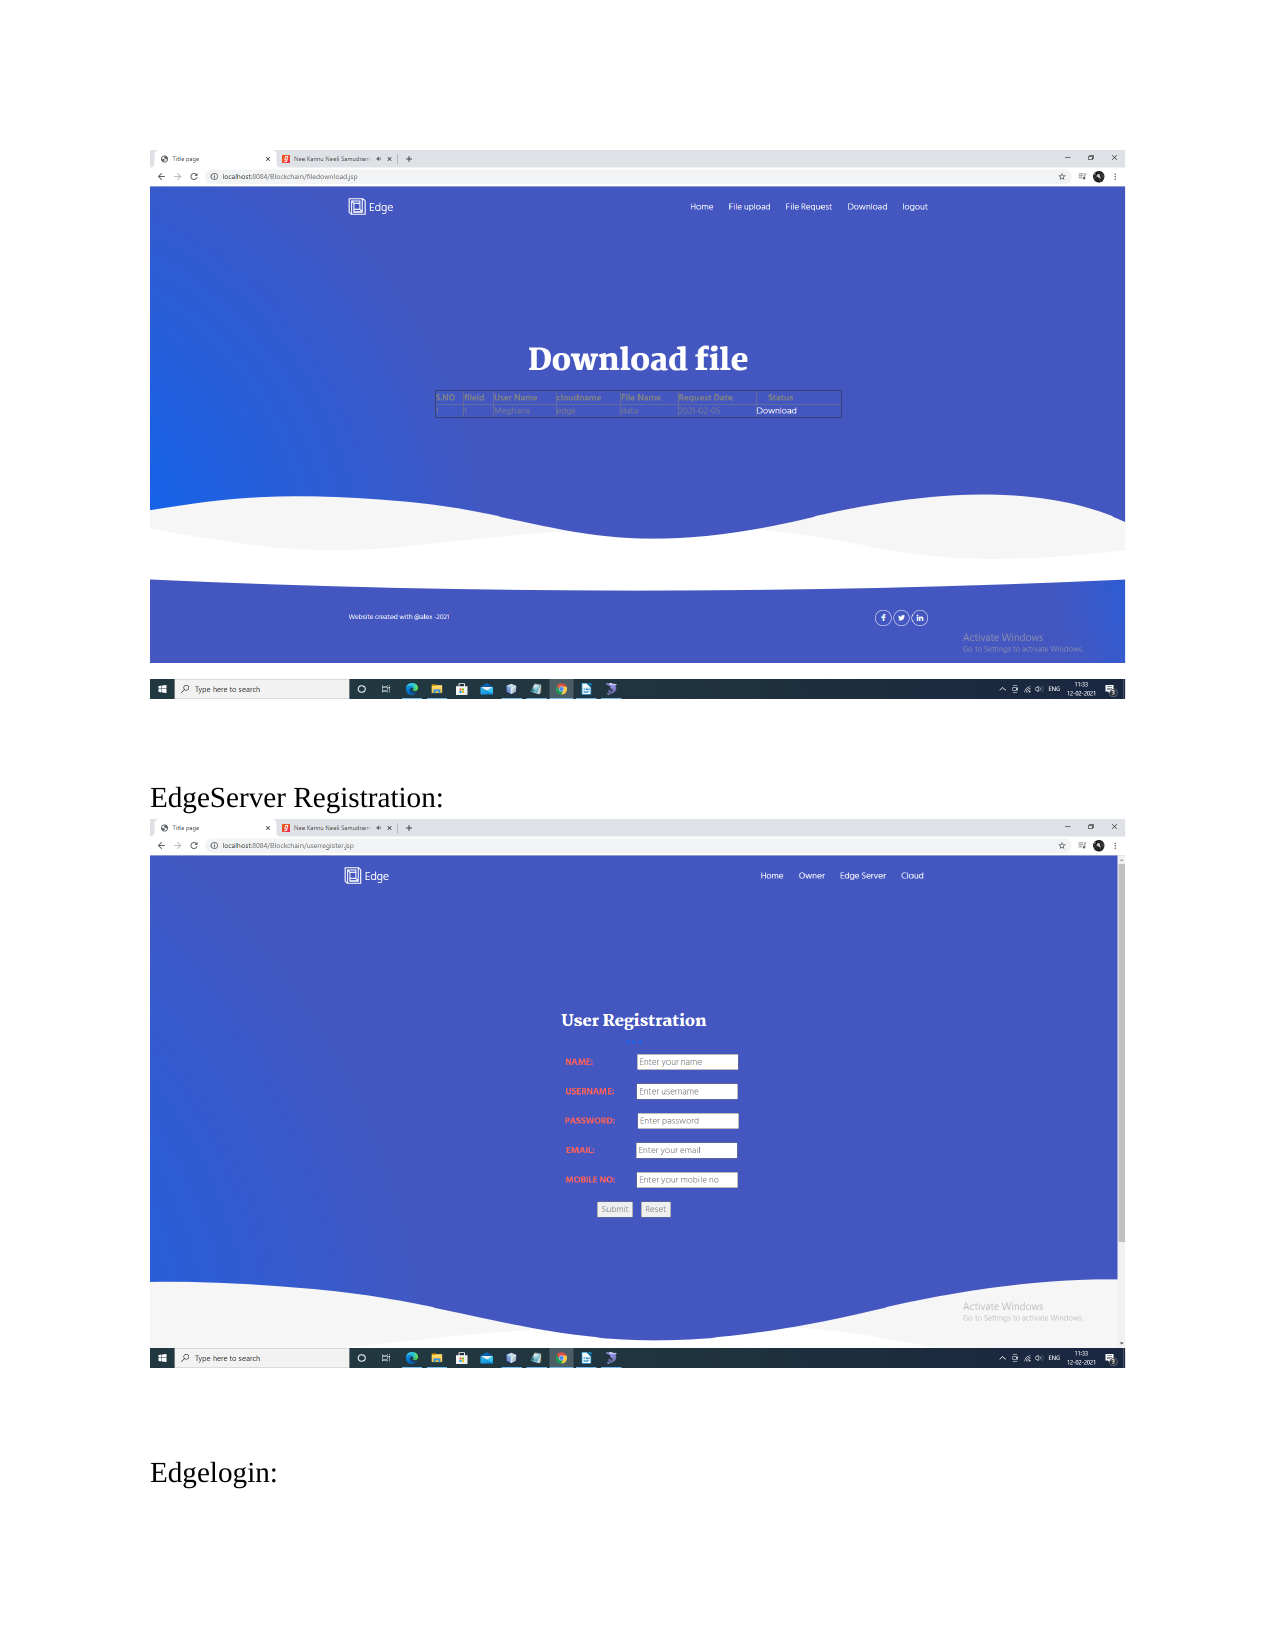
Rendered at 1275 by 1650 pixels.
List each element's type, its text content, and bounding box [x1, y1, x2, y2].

text EdgeServer Registration: [150, 781, 1125, 814]
text Edgelogin: [150, 1455, 1125, 1488]
picture [150, 819, 1125, 1368]
picture [150, 150, 1125, 699]
